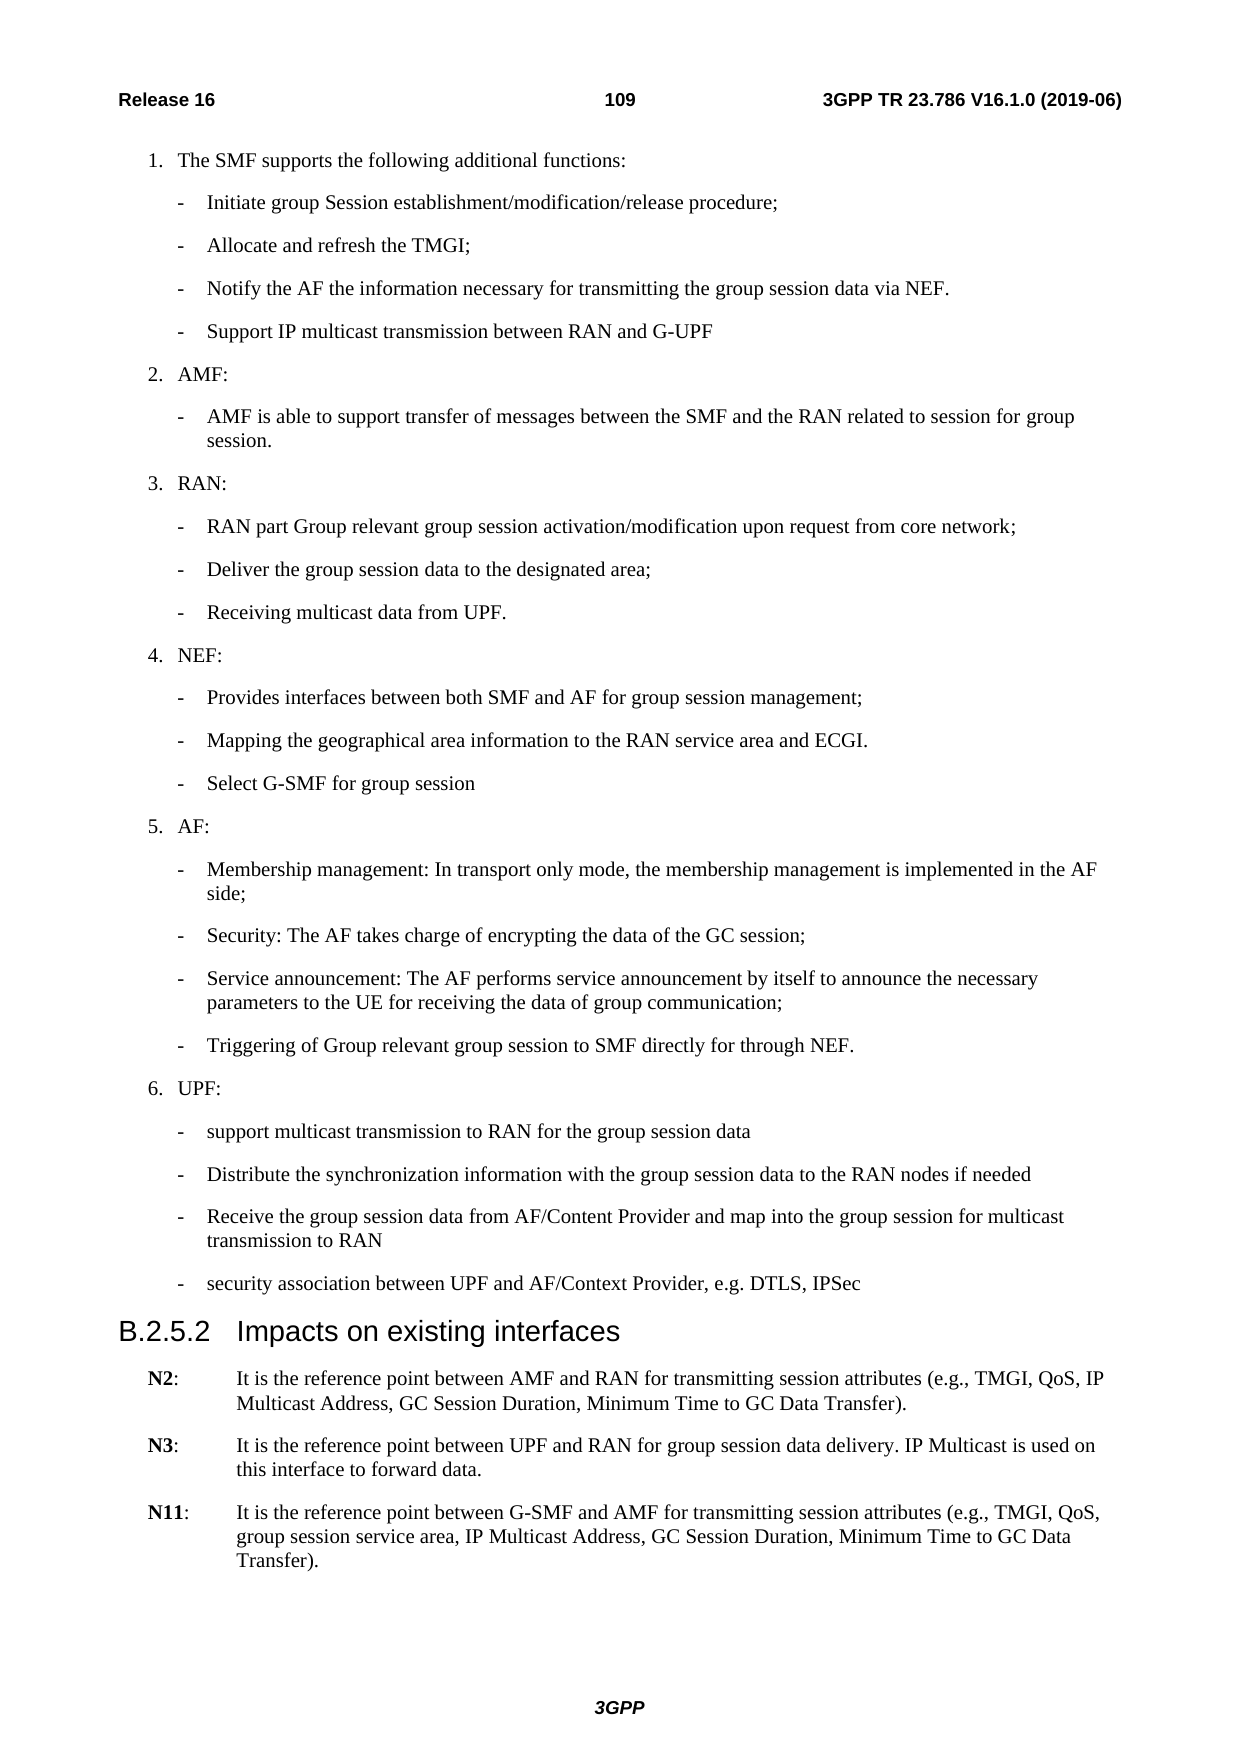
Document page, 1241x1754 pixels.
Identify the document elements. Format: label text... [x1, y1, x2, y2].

text - Service announcement: The AF performs service announcement by itself to announce the necessary parameters to the UE for receiving the data of group communication; [177, 966, 1122, 1014]
text - Allocate and refresh the TMGI; [177, 233, 1122, 257]
text - security association between UPF and AF/Context Provider, e.g. DTLS, IPSec [177, 1271, 1122, 1295]
text - Select G-SMF for group session [177, 771, 1122, 795]
text - Provides interfaces between both SMF and AF for group session management; [177, 685, 1122, 709]
text 2. AMF: [148, 362, 1122, 386]
subtitle B.2.5.2 Impacts on existing interfaces [118, 1314, 1122, 1348]
text - Triggering of Group relevant group session to SMF directly for through NEF. [177, 1033, 1122, 1057]
text - Support IP multicast transmission between RAN and G-UPF [177, 319, 1122, 343]
text - RAN part Group relevant group session activation/modification upon request from core network; [177, 514, 1122, 538]
text - Distribute the synchronization information with the group session data to the RAN nodes if needed [177, 1162, 1122, 1186]
text - Receiving multicast data from UPF. [177, 600, 1122, 624]
text - Deliver the group session data to the designated area; [177, 557, 1122, 581]
text - Mapping the geographical area information to the RAN service area and ECGI. [177, 728, 1122, 752]
text - AMF is able to support transfer of messages between the SMF and the RAN related to session for group session. [177, 404, 1122, 452]
text - Membership management: In transport only mode, the membership management is implemented in the AF side; [177, 857, 1122, 905]
text N3: It is the reference point between UPF and RAN for group session data delivery. IP Multicast is used on this interface to forward data. [148, 1433, 1122, 1481]
text - Notify the AF the information necessary for transmitting the group session data via NEF. [177, 276, 1122, 300]
text 6. UPF: [148, 1076, 1122, 1100]
text - support multicast transmission to RAN for the group session data [177, 1119, 1122, 1143]
text 5. AF: [148, 814, 1122, 838]
text - Security: The AF takes charge of encrypting the data of the GC session; [177, 923, 1122, 947]
text 3. RAN: [148, 471, 1122, 495]
text 4. NEF: [148, 642, 1122, 667]
text N11: It is the reference point between G-SMF and AMF for transmitting session attributes (e.g., TMGI, QoS, group session service area, IP Multicast Address, GC Session Duration, Minimum Time to GC Data Transfer). [148, 1500, 1122, 1572]
text 1. The SMF supports the following additional functions: [148, 147, 1122, 172]
text N2: It is the reference point between AMF and RAN for transmitting session attributes (e.g., TMGI, QoS, IP Multicast Address, GC Session Duration, Minimum Time to GC Data Transfer). [148, 1366, 1122, 1414]
text - Initiate group Session establishment/modification/release procedure; [177, 190, 1122, 214]
text - Receive the group session data from AF/Content Provider and map into the group session for multicast transmission to RAN [177, 1204, 1122, 1252]
